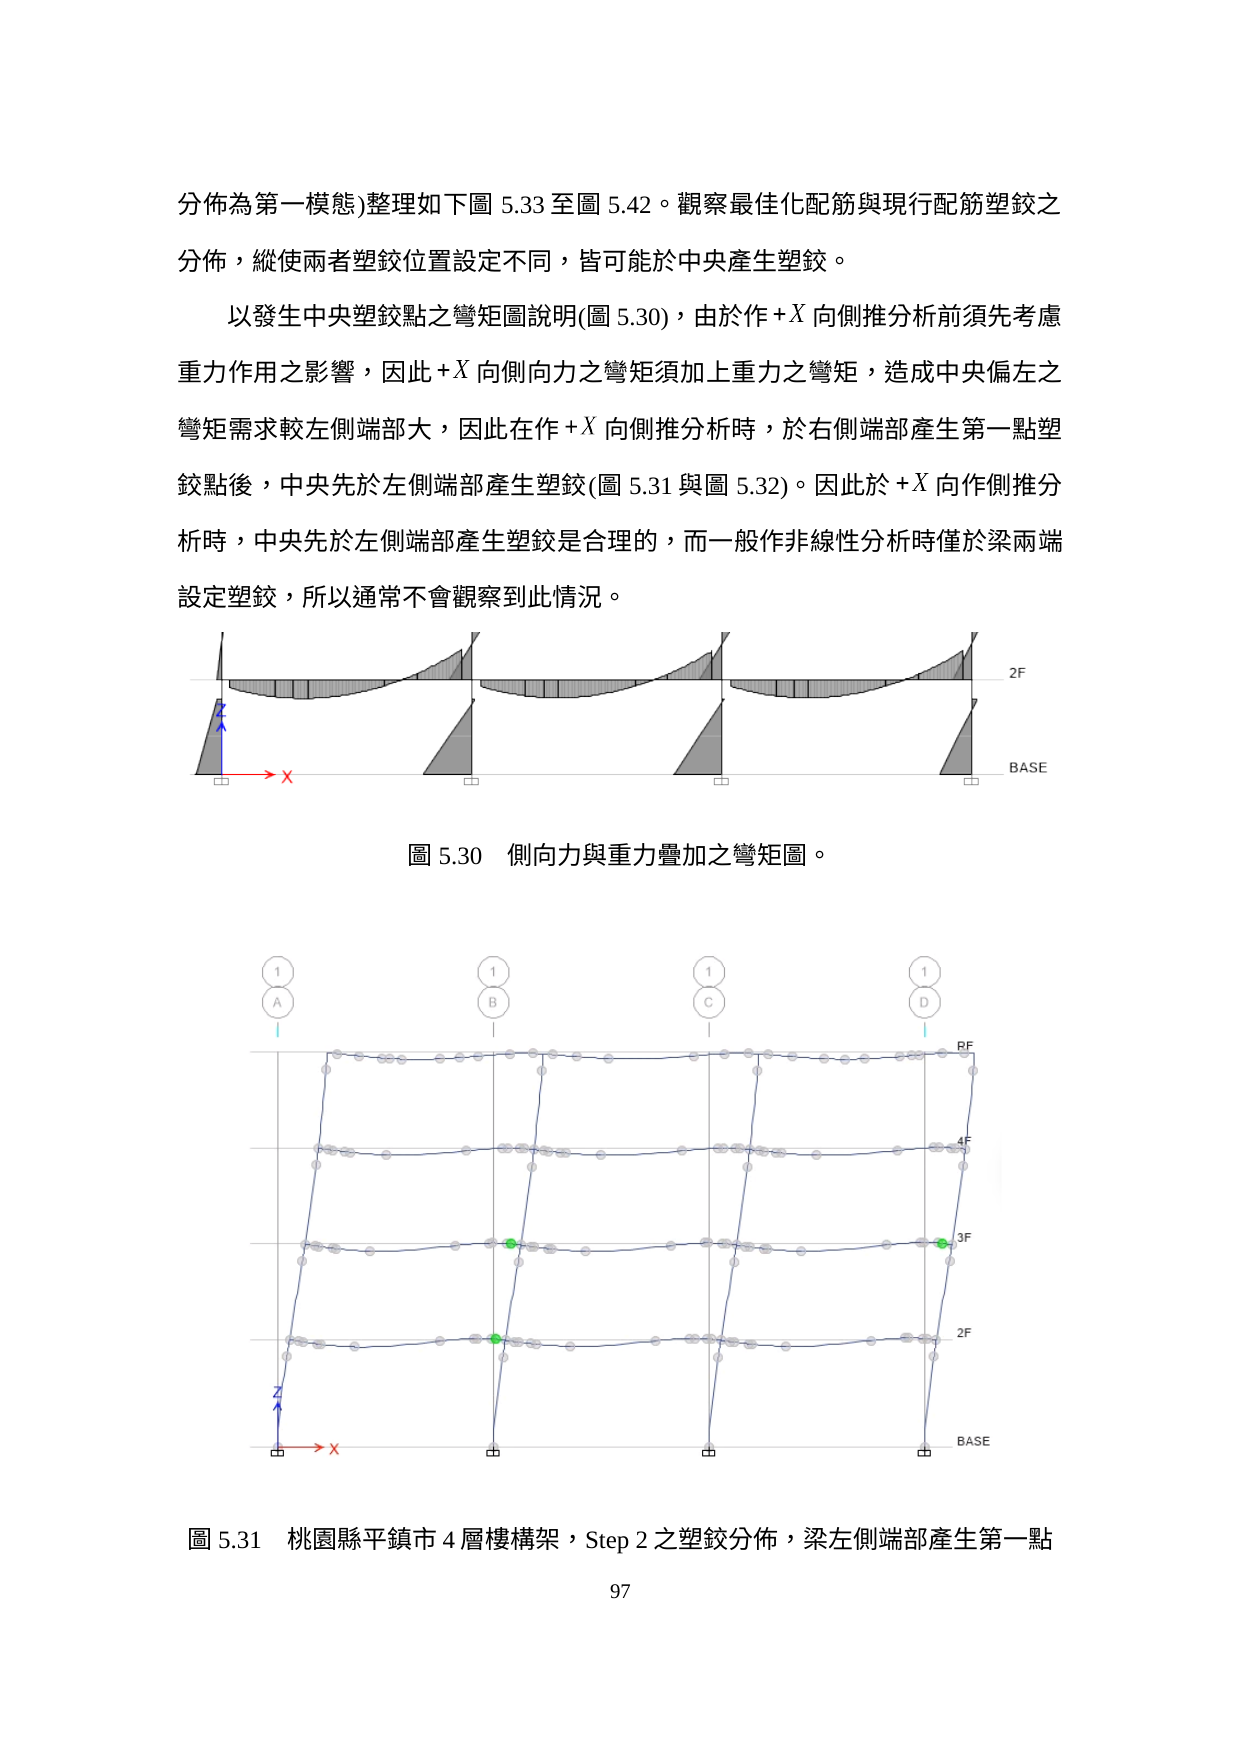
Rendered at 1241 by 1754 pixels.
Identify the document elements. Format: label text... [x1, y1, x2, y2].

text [177, 184, 1063, 278]
picture [238, 942, 1002, 1474]
picture [177, 632, 1063, 806]
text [177, 1519, 1063, 1557]
